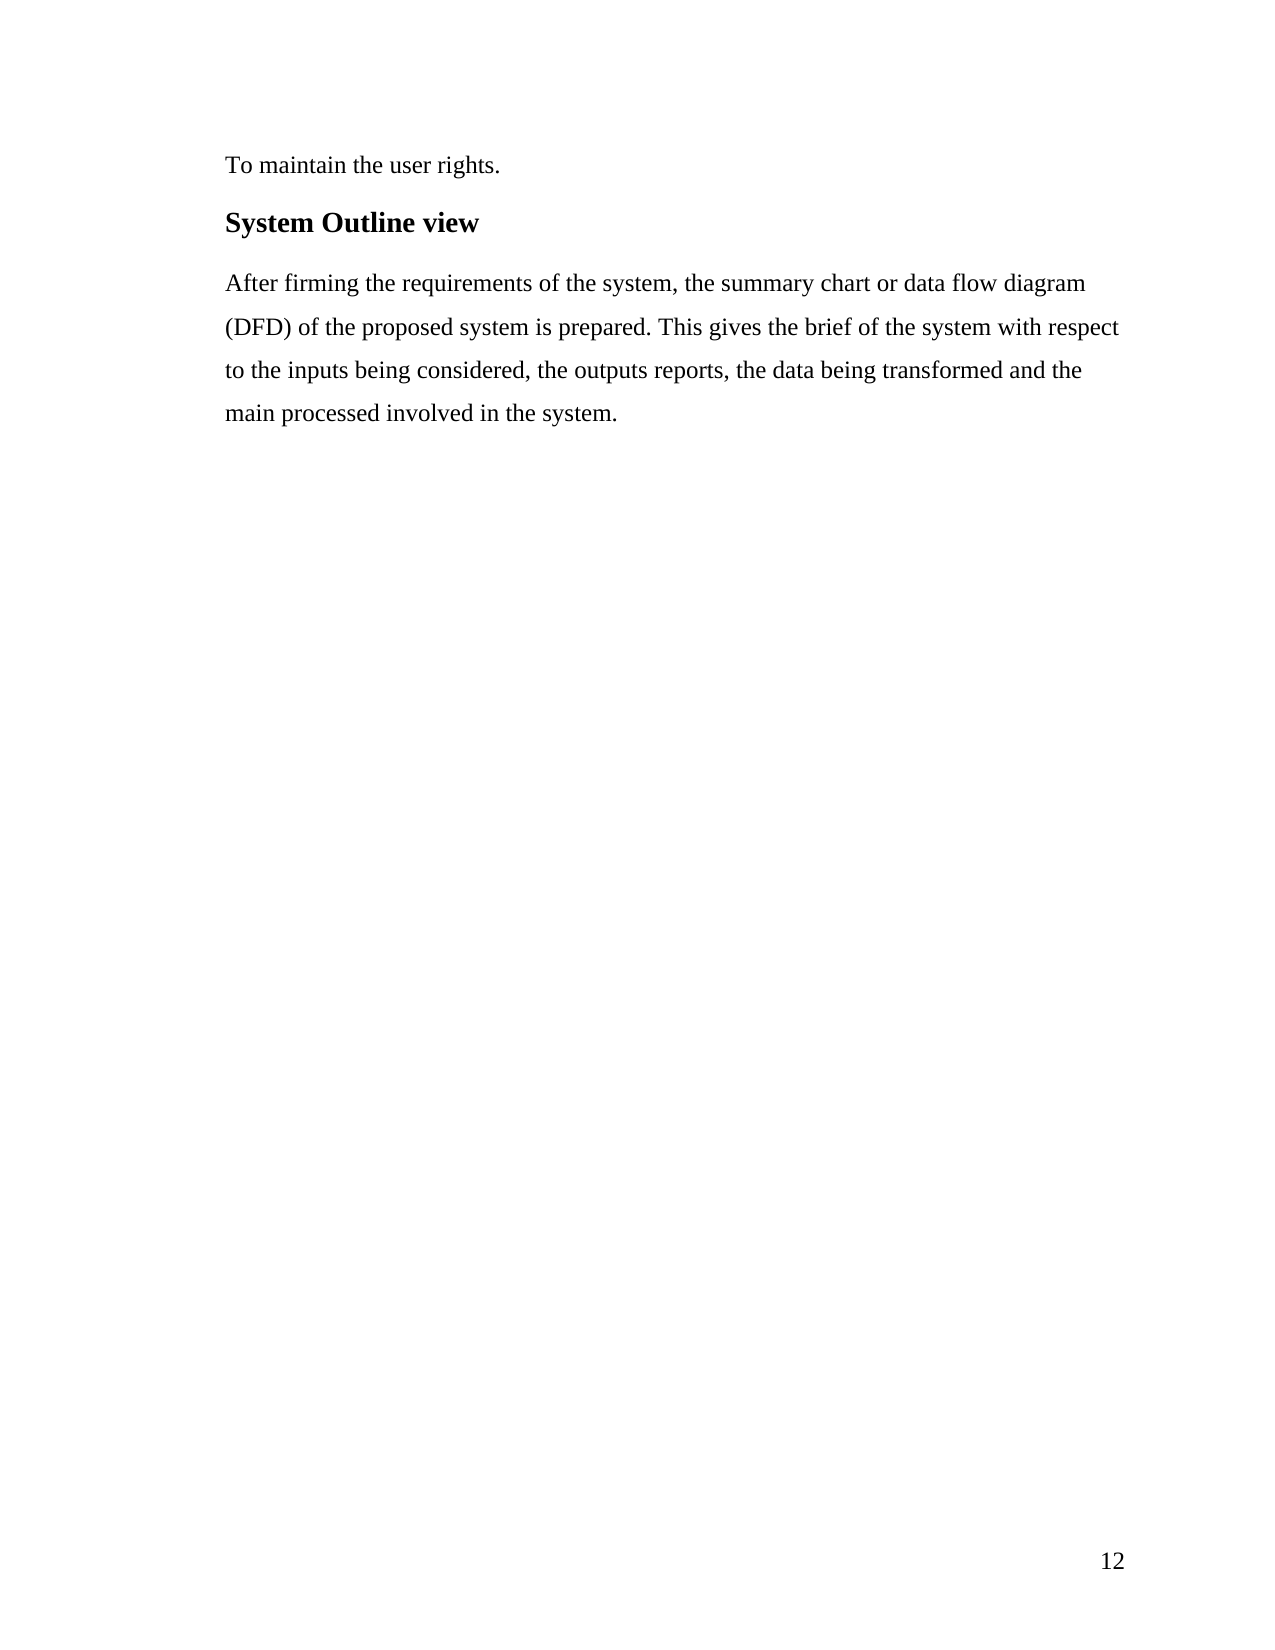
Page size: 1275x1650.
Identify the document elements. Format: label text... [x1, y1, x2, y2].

text System Outline view [225, 206, 1125, 239]
text After firming the requirements of the system, the summary chart or data flow diagram (DFD) of the proposed system is prepared. This gives the brief of the system with respect to the inputs being considered, the outputs reports, the data being transformed and the main processed involved in the system. [225, 268, 1125, 427]
text To maintain the user rights. [225, 150, 1125, 179]
